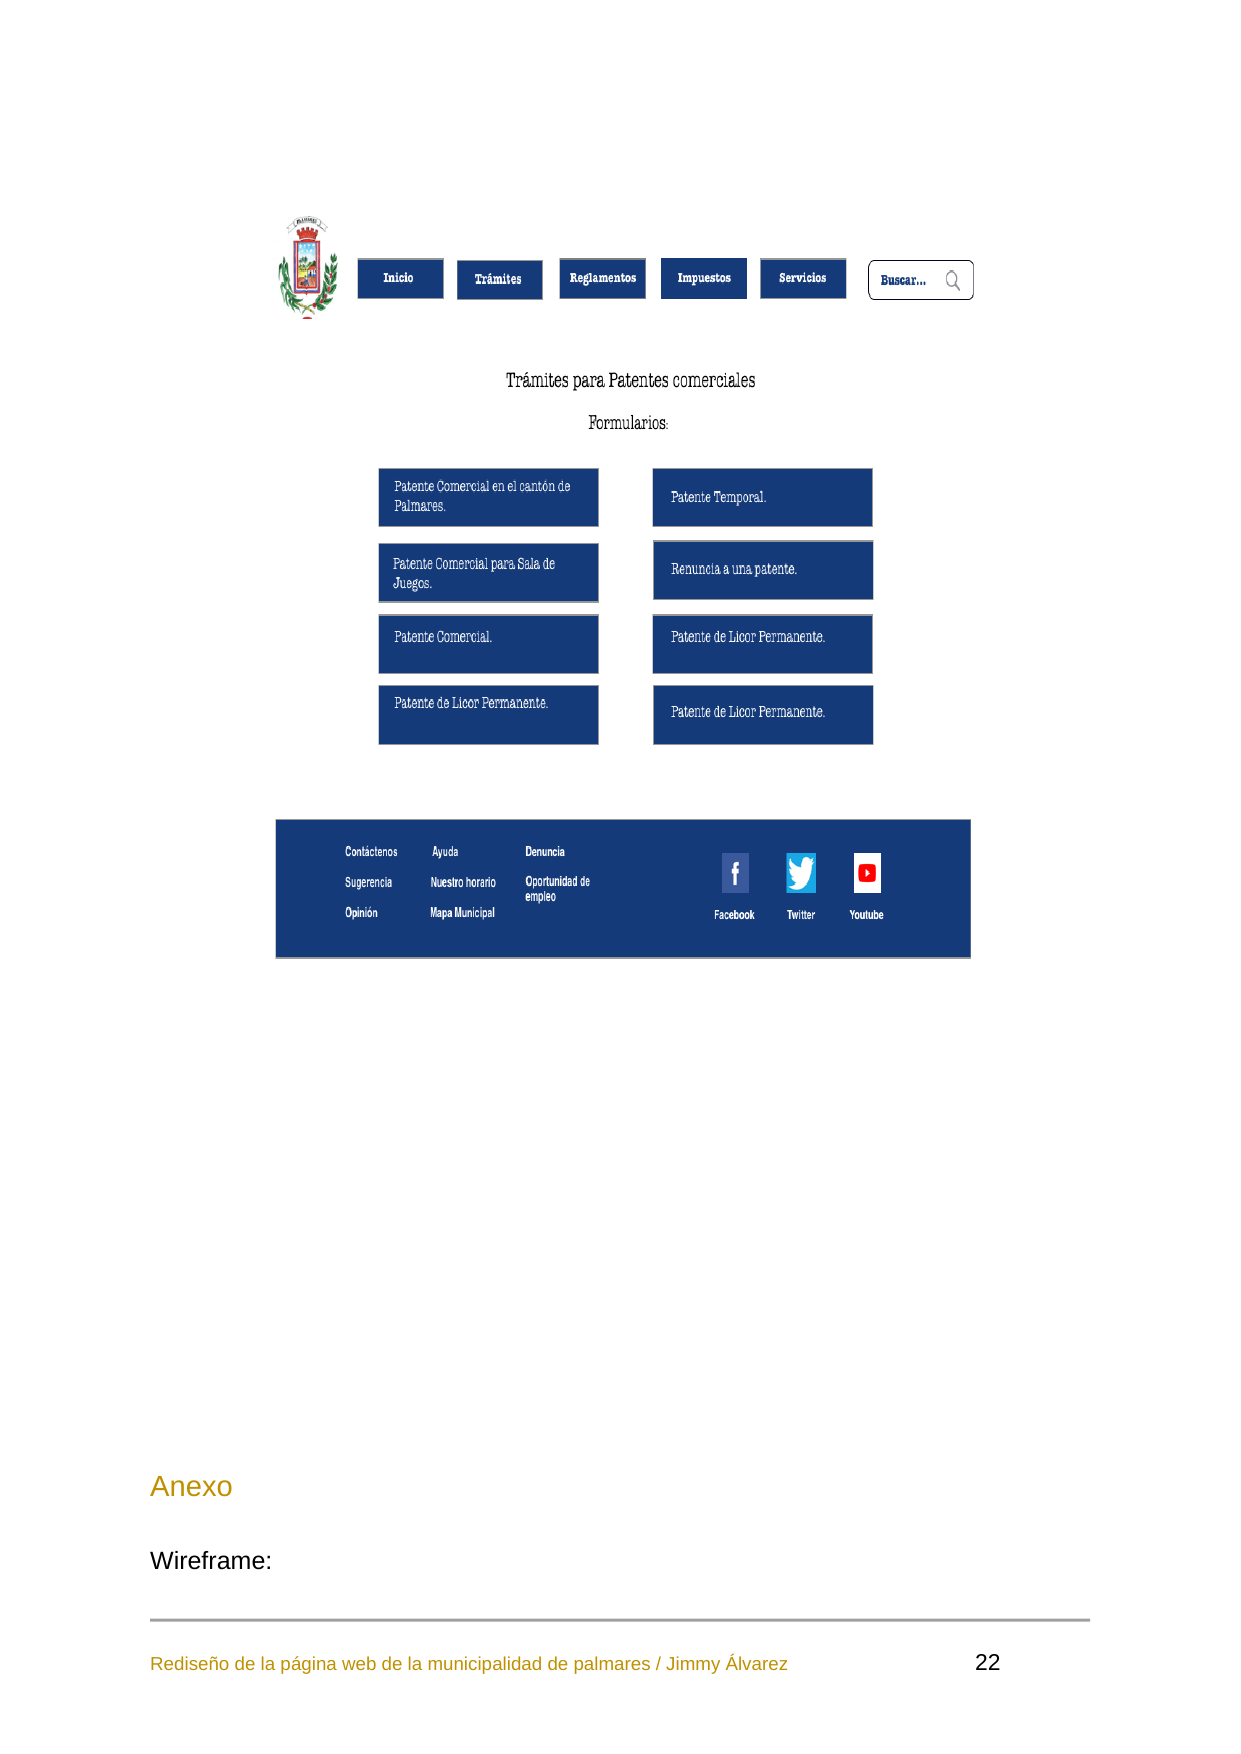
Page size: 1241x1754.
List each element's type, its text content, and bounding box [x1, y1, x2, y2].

text Wireframe: [150, 1546, 1090, 1575]
text Anexo [150, 1469, 1090, 1502]
picture [231, 150, 1010, 1069]
